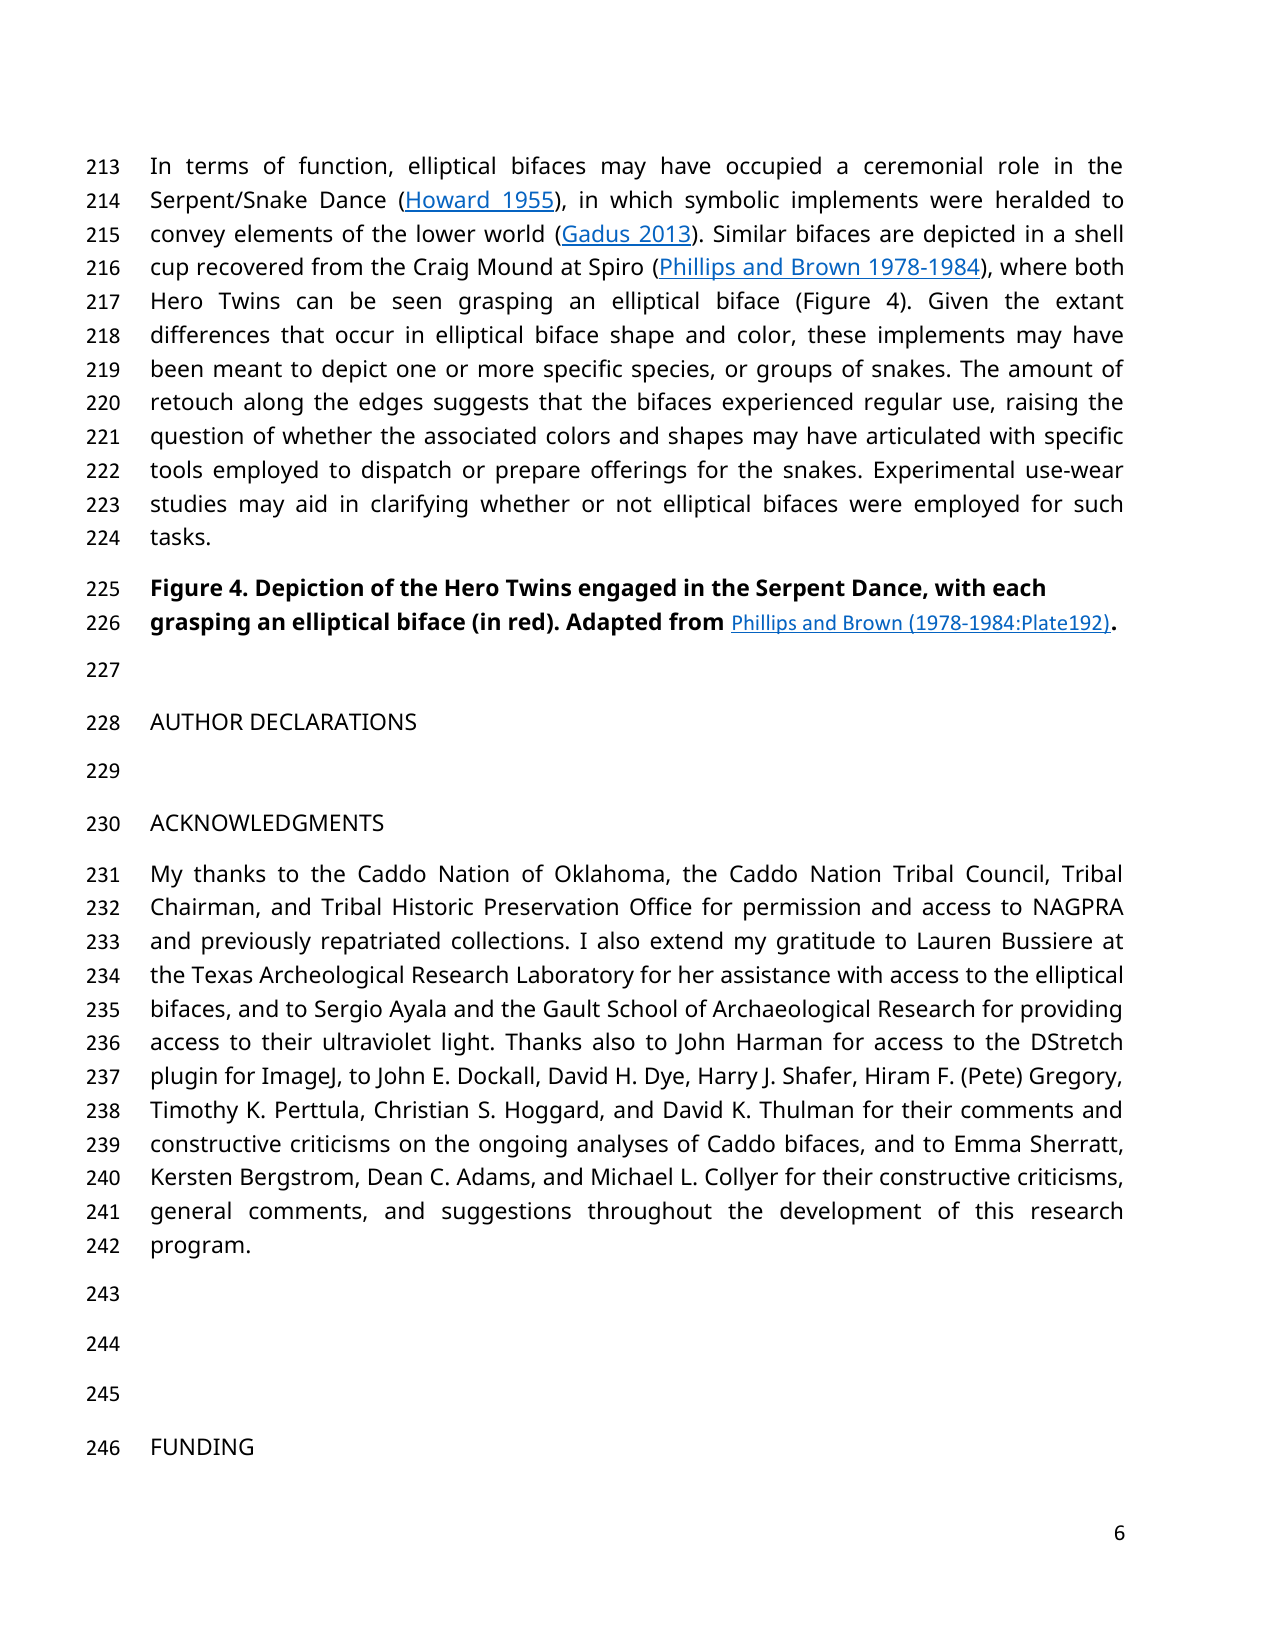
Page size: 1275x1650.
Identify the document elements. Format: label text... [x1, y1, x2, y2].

text ACKNOWLEDGMENTS [150, 807, 1125, 838]
text AUTHOR DECLARATIONS [150, 706, 1125, 737]
text My thanks to the Caddo Nation of Oklahoma, the Caddo Nation Tribal Council, Tribal Chairman, and Tribal Historic Preservation Office for permission and access to NAGPRA and previously repatriated collections. I also extend my gratitude to Lauren Bussiere at the Texas Archeological Research Laboratory for her assistance with access to the elliptical bifaces, and to Sergio Ayala and the Gault School of Archaeological Research for providing access to their ultraviolet light. Thanks also to John Harman for access to the DStretch plugin for ImageJ, to John E. Dockall, David H. Dye, Harry J. Shafer, Hiram F. (Pete) Gregory, Timothy K. Perttula, Christian S. Hoggard, and David K. Thulman for their comments and constructive criticisms on the ongoing analyses of Caddo bifaces, and to Emma Sherratt, Kersten Bergstrom, Dean C. Adams, and Michael L. Collyer for their constructive criticisms, general comments, and suggestions throughout the development of this research program. [150, 857, 1125, 1260]
text FUNDING [150, 1430, 1125, 1462]
text In terms of function, elliptical bifaces may have occupied a ceremonial role in the Serpent/Snake Dance (Howard 1955), in which symbolic implements were heralded to convey elements of the lower world (Gadus 2013). Similar bifaces are depicted in a shell cup recovered from the Craig Mound at Spiro (Phillips and Brown 1978-1984), where both Hero Twins can be seen grasping an elliptical biface (Figure 4). Given the extant differences that occur in elliptical biface shape and color, these implements may have been meant to depict one or more specific species, or groups of snakes. The amount of retouch along the edges suggests that the bifaces experienced regular use, raising the question of whether the associated colors and shapes may have articulated with specific tools employed to dispatch or prepare offerings for the snakes. Experimental use-wear studies may aid in clarifying whether or not elliptical bifaces were employed for such tasks. [150, 150, 1125, 552]
text Figure 4. Depiction of the Hero Twins engaged in the Serpent Dance, with each grasping an elliptical biface (in red). Adapted from Phillips and Brown (1978-1984:Plate192). [150, 572, 1125, 637]
